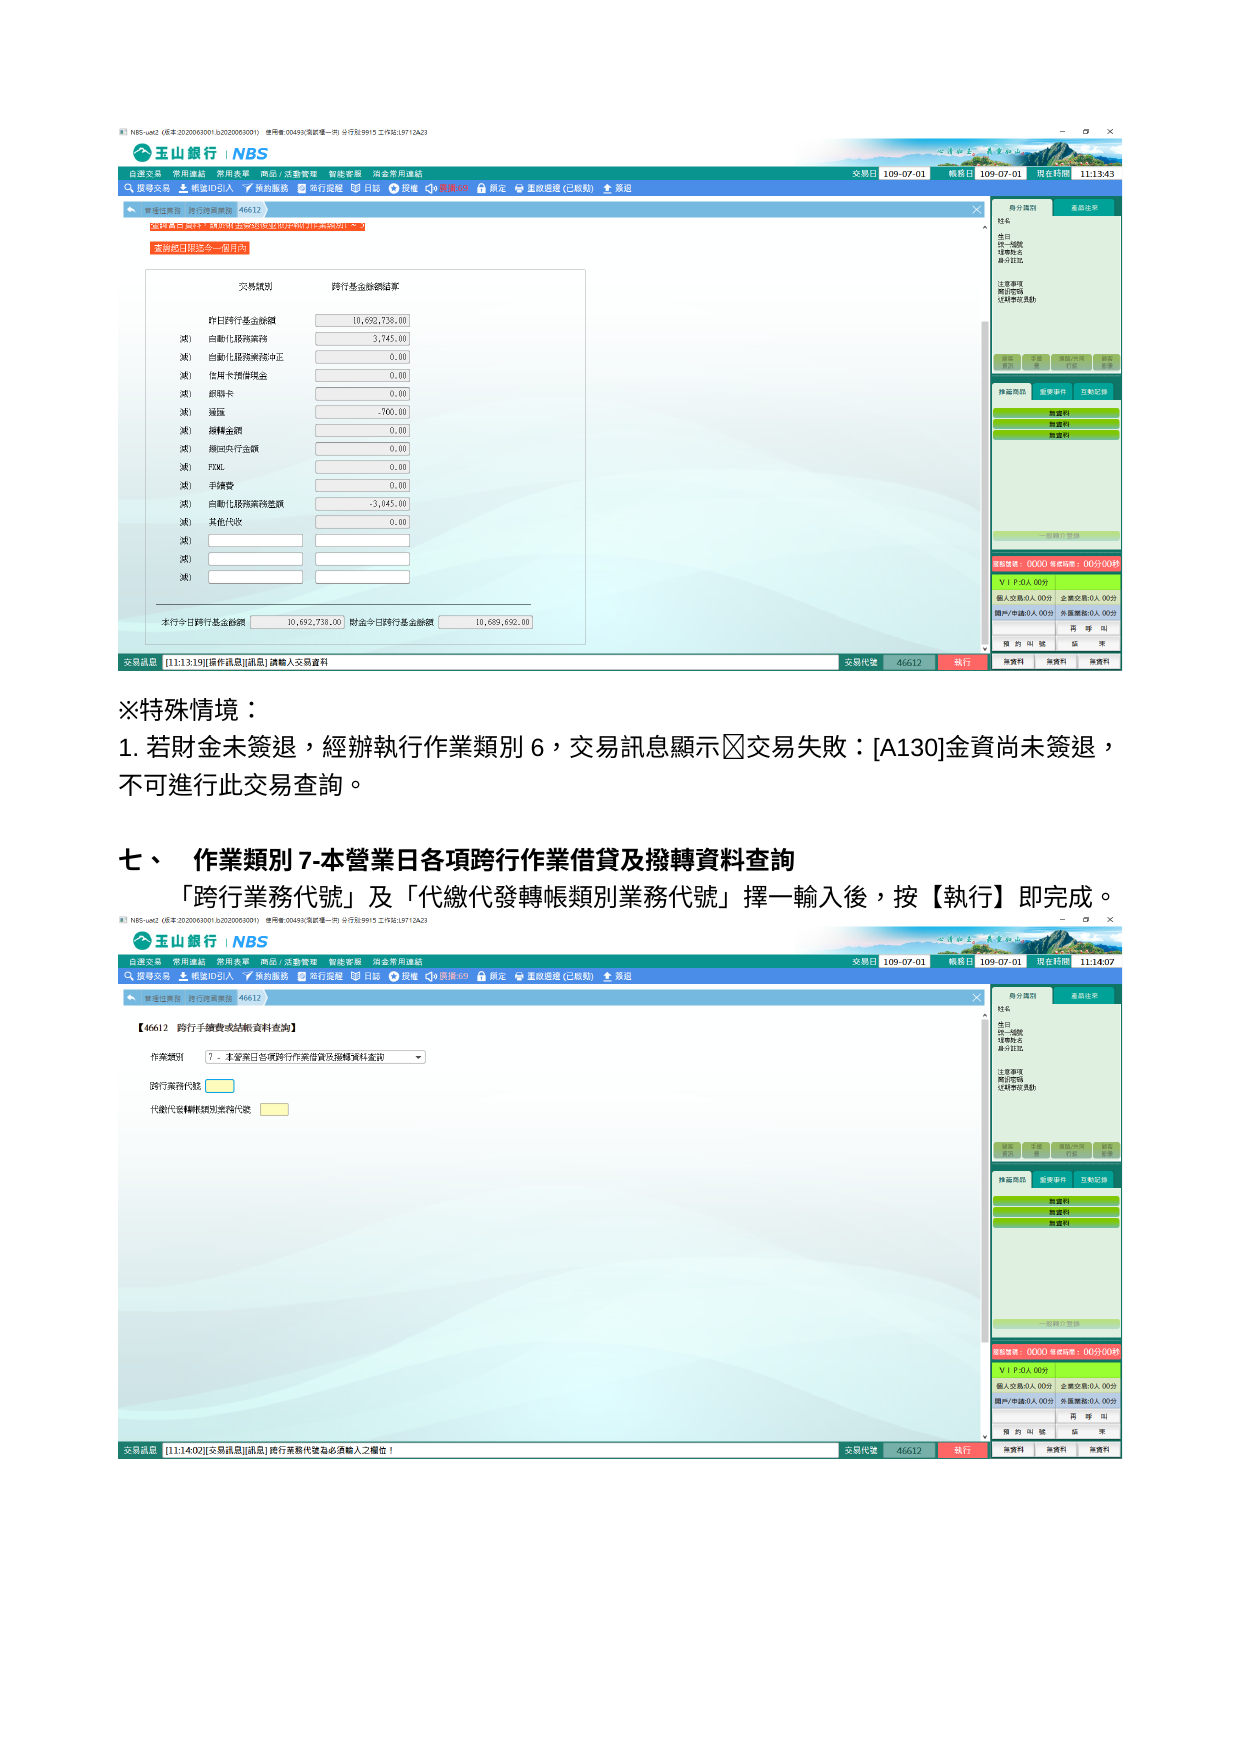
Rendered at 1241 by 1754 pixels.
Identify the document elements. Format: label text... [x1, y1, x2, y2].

list 「跨行業務代號」及「代繳代發轉帳類別業務代號」擇一輸入後，按【執行】即完成。 [118, 877, 1122, 914]
list 作業類別7-本營業日各項跨行作業借貸及撥轉資料查詢 [118, 839, 1122, 877]
text ※特殊情境： [118, 689, 1122, 727]
picture [118, 914, 1123, 1459]
picture [118, 127, 1123, 671]
text 1. 若財金未簽退，經辦執行作業類別6，交易訊息顯示交易失敗：[A130]金資尚未簽退，不可進行此交易查詢。 [118, 727, 1122, 802]
